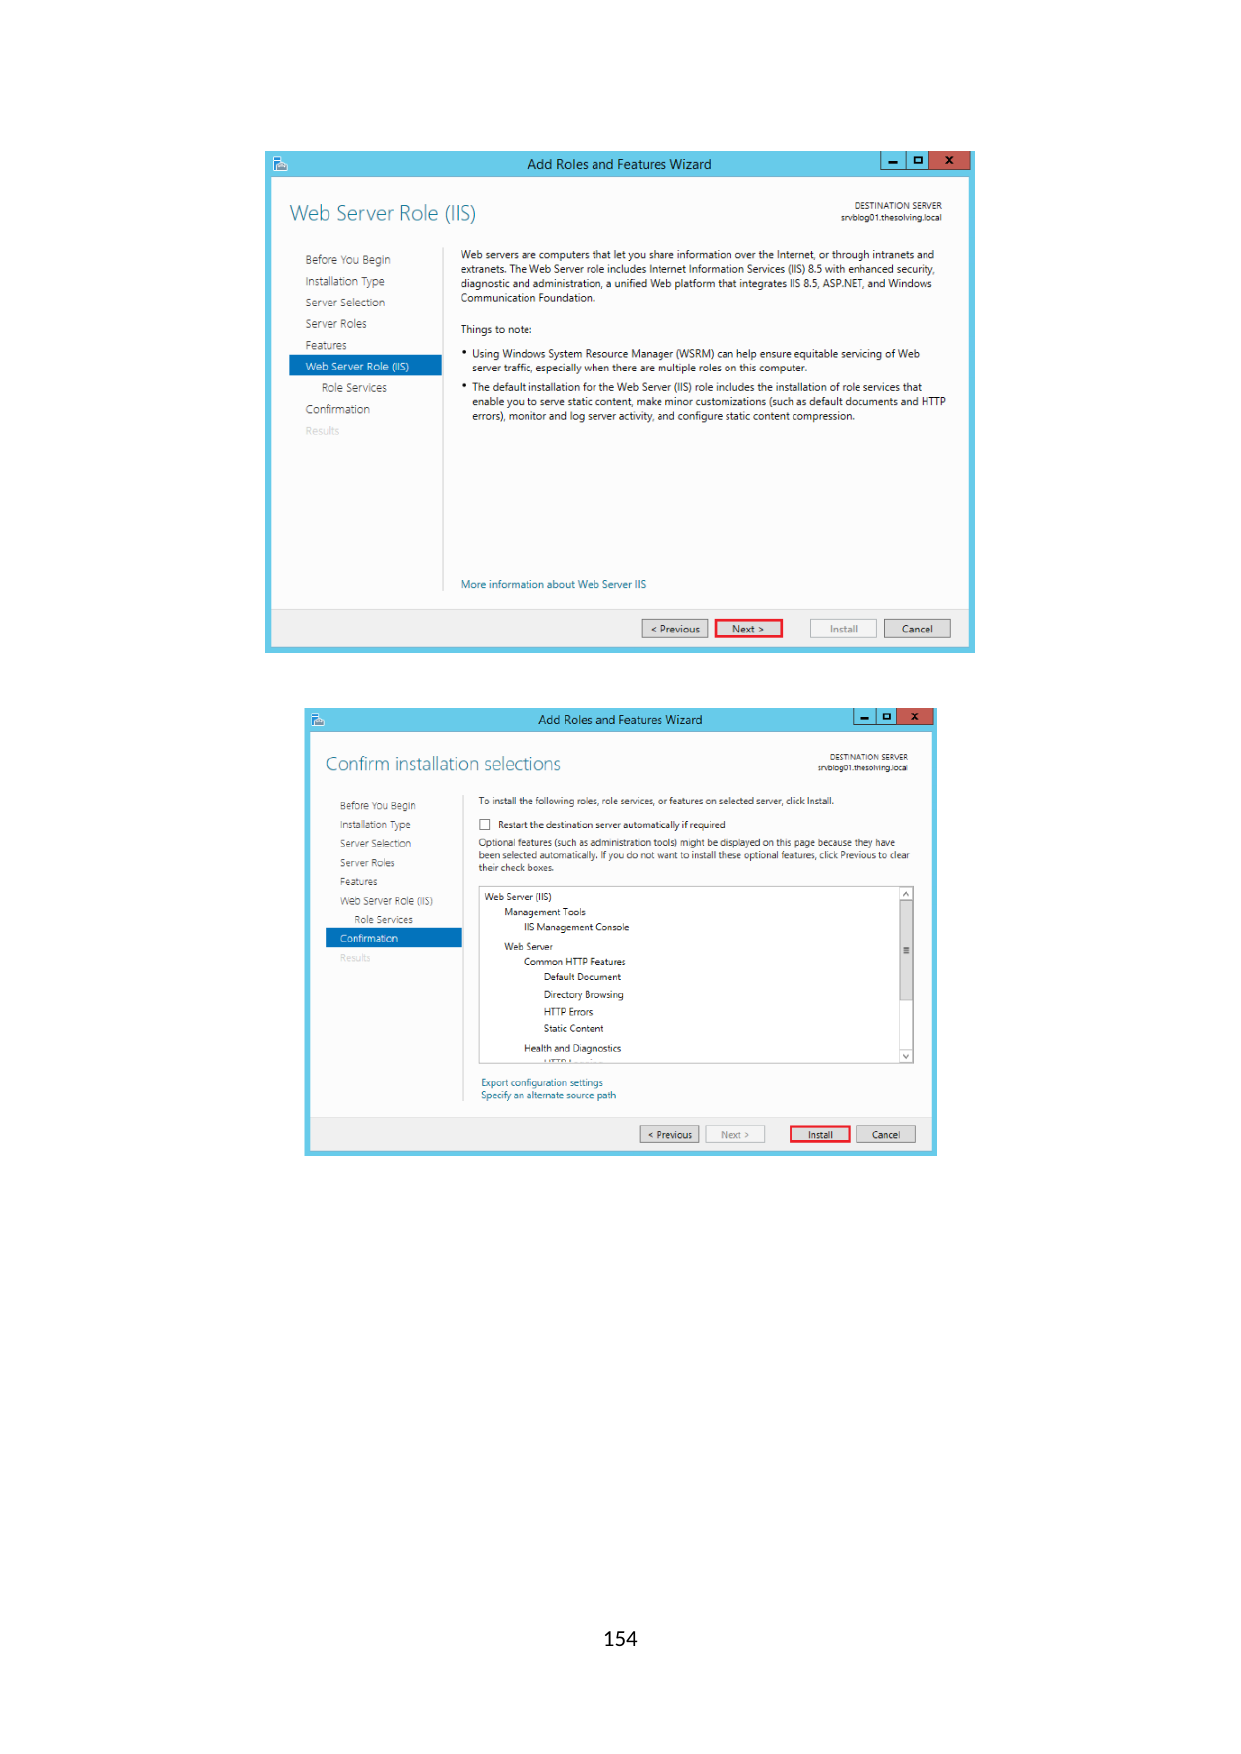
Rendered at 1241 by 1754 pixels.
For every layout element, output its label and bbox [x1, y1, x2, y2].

picture [263, 147, 977, 657]
picture [301, 705, 940, 1159]
